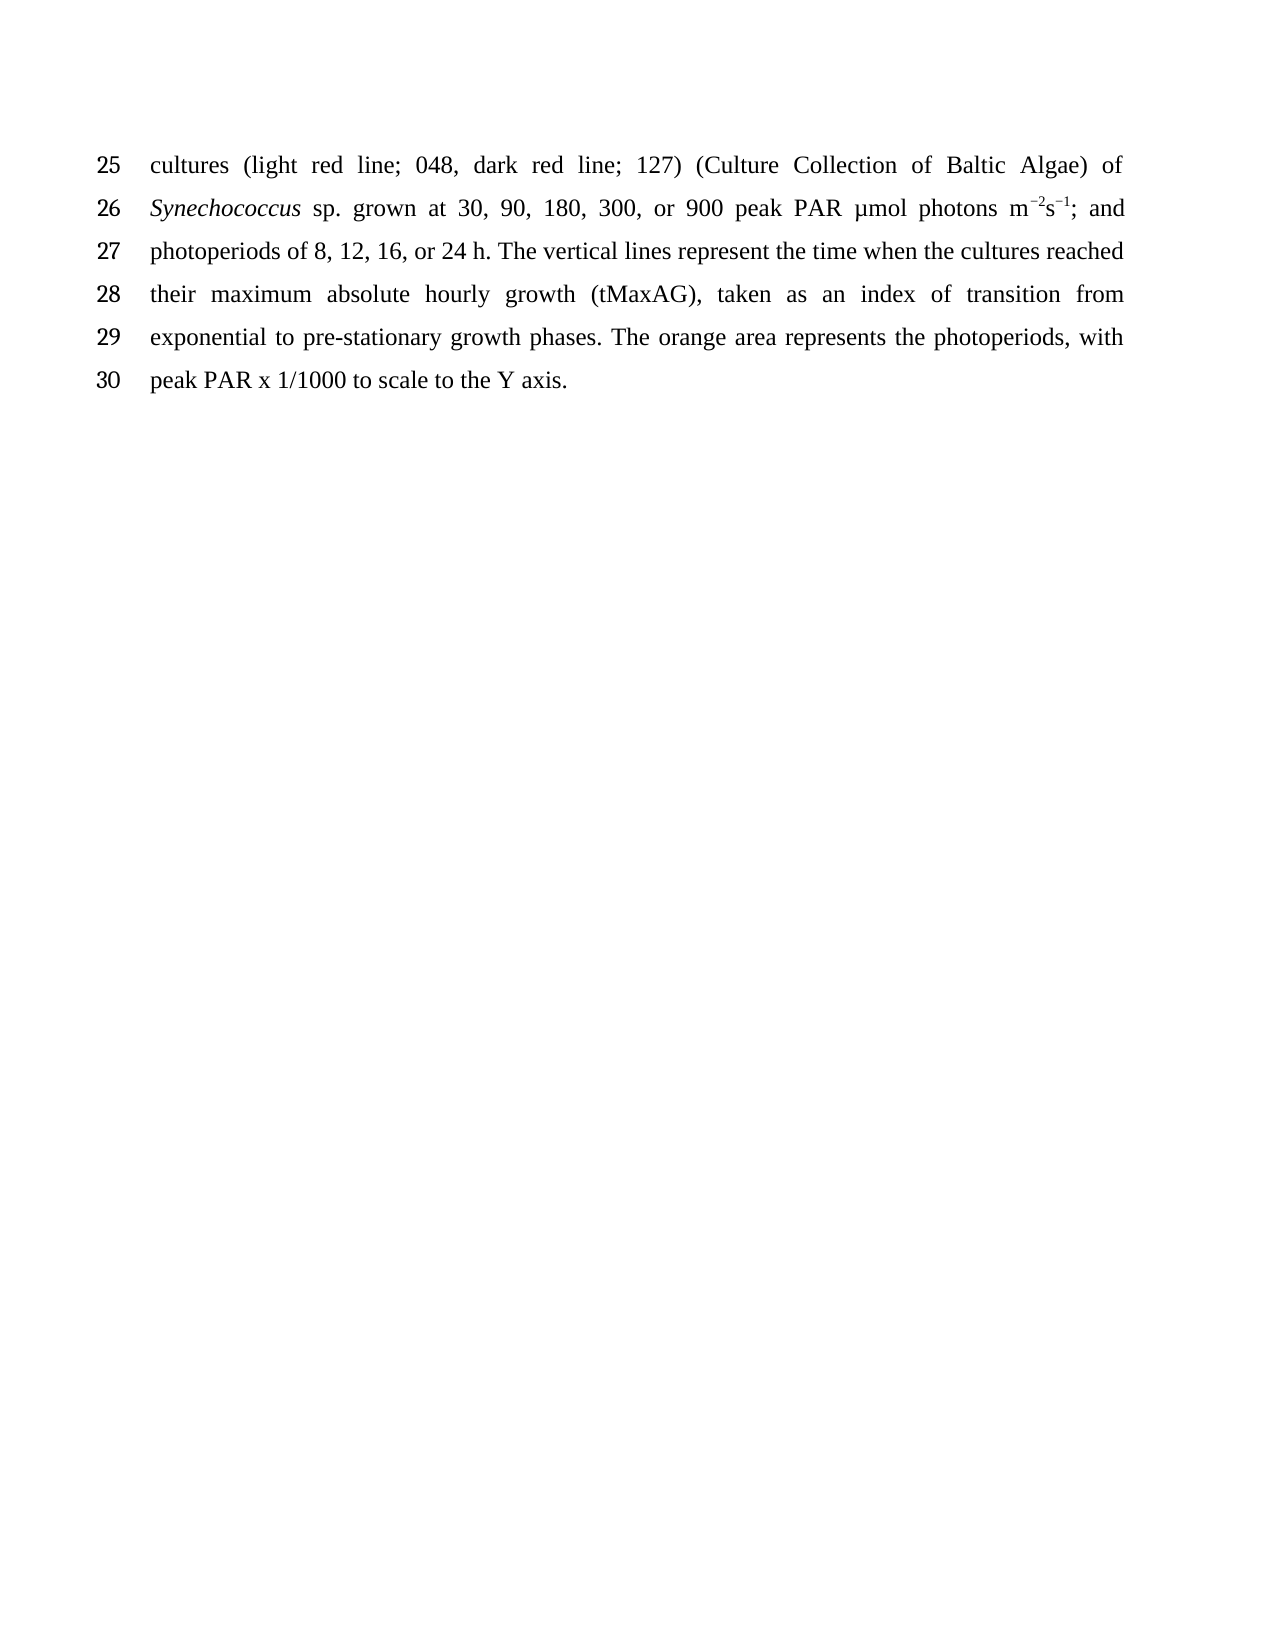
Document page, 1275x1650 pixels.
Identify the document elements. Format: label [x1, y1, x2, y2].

text [150, 150, 1125, 394]
